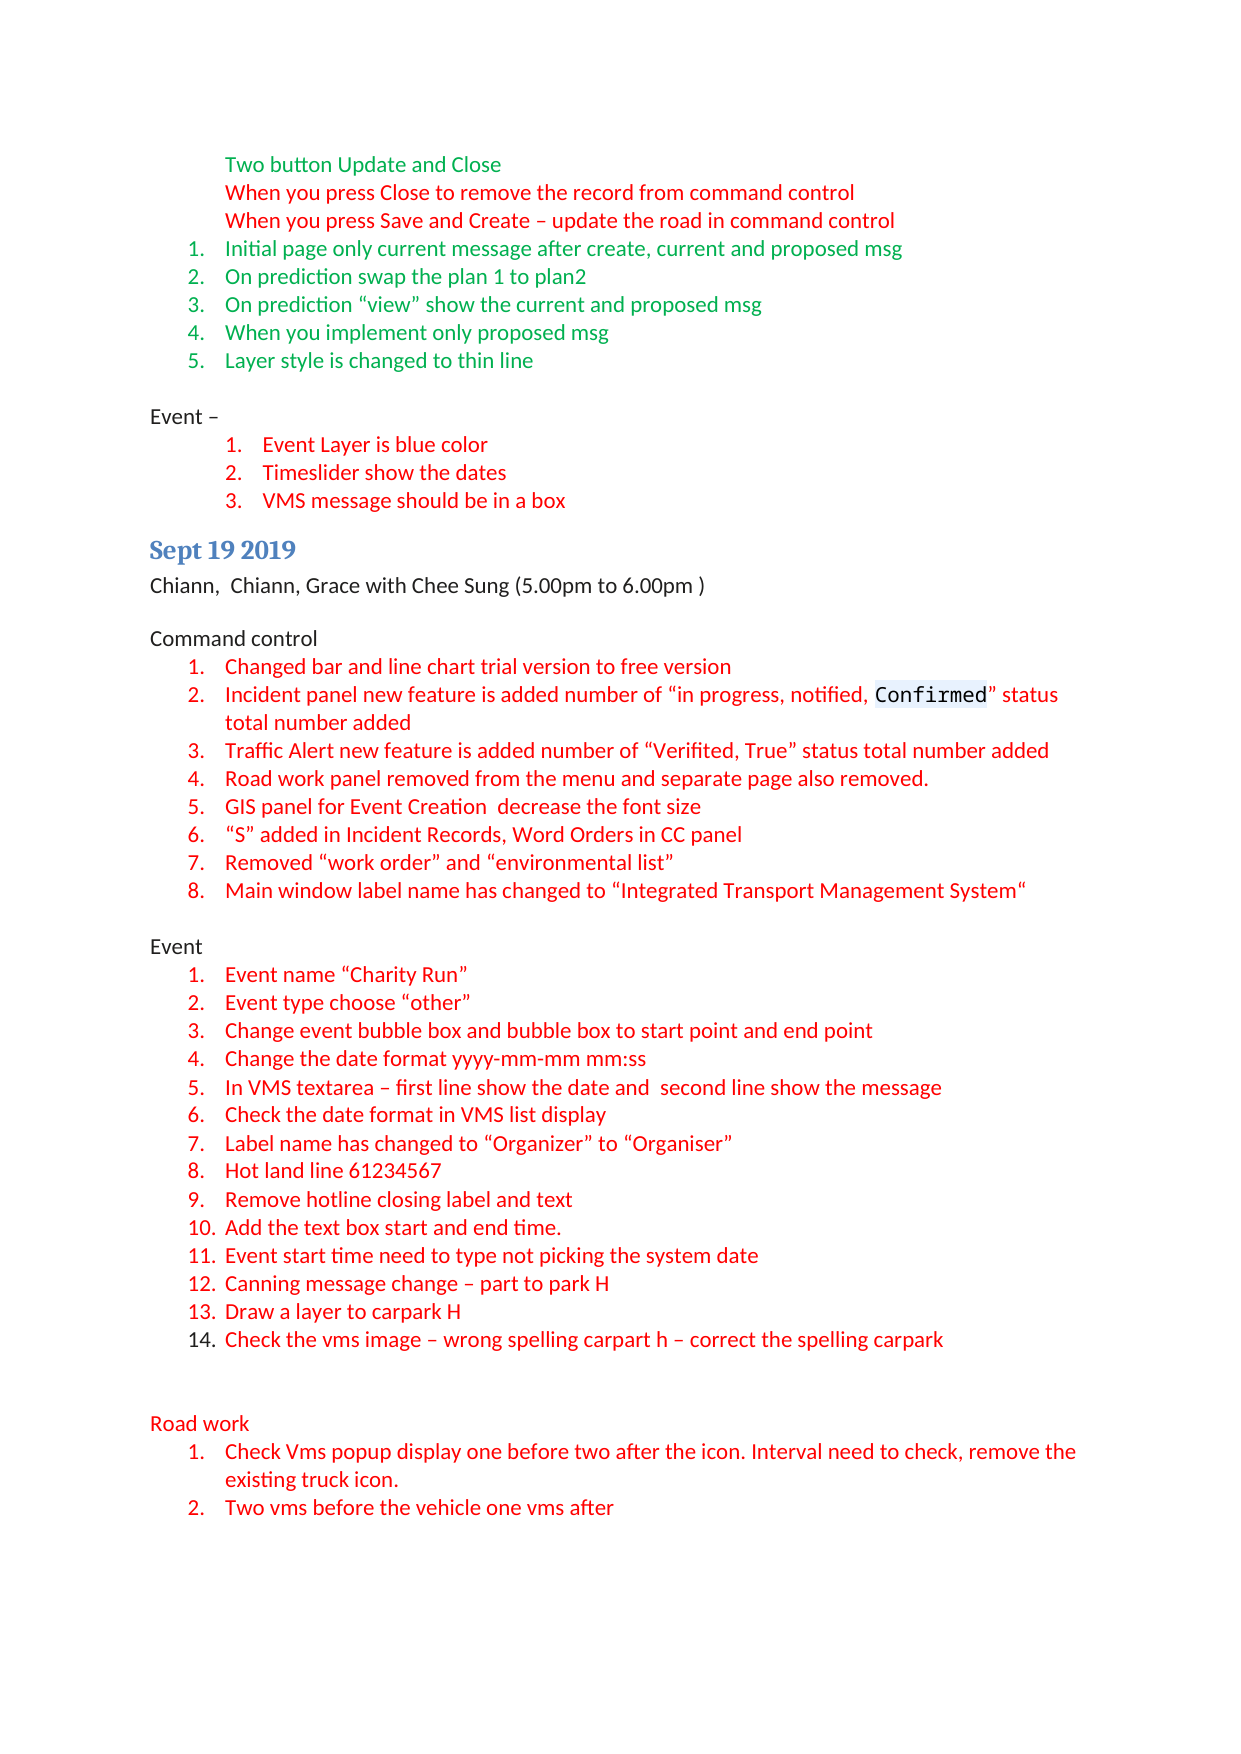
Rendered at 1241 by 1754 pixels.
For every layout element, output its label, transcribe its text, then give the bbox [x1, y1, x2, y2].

text Command control [150, 624, 1090, 652]
subtitle Sept 19 2019 [150, 535, 1090, 566]
list Change the date format yyyy-mm-mm mm:ss [187, 1044, 1090, 1073]
list Traffic Alert new feature is added number of “Verifited, True” status total number added [187, 736, 1090, 764]
list Main window label name has changed to “Integrated Transport Management System“ [187, 876, 1090, 904]
list Label name has changed to “Organizer” to “Organiser” [187, 1129, 1090, 1157]
list Road work panel removed from the menu and separate page also removed. [187, 764, 1090, 792]
text Two button Update and Close [150, 150, 1090, 178]
list Event name “Charity Run” [187, 961, 1090, 988]
list Initial page only current message after create, current and proposed msg [187, 234, 1090, 262]
list Event type choose “other” [187, 988, 1090, 1017]
list Canning message change – part to park H [187, 1269, 1090, 1297]
list When you implement only proposed msg [187, 318, 1090, 346]
text Event – [150, 402, 1090, 430]
text When you press Close to remove the record from command control [150, 178, 1090, 206]
list Timeslider show the dates [225, 458, 1090, 486]
list Changed bar and line chart trial version to free version [187, 652, 1090, 680]
text When you press Save and Create – update the road in command control [150, 206, 1090, 234]
list Check the date format in VMS list display [187, 1101, 1090, 1129]
list VMS message should be in a box [225, 486, 1090, 514]
text Event [150, 932, 1090, 961]
list Check the vms image – wrong spelling carpart h – correct the spelling carpark [187, 1325, 1090, 1353]
list Event start time need to type not picking the system date [187, 1241, 1090, 1269]
list Two vms before the vehicle one vms after [187, 1493, 1090, 1521]
list Draw a layer to carpark H [187, 1297, 1090, 1325]
list Removed “work order” and “environmental list” [187, 848, 1090, 876]
list Hot land line 61234567 [187, 1157, 1090, 1185]
list In VMS textarea – first line show the date and second line show the message [187, 1073, 1090, 1101]
text Road work [150, 1409, 1090, 1437]
list Add the text box start and end time. [187, 1213, 1090, 1241]
list Layer style is changed to thin line [187, 346, 1090, 374]
list On prediction “view” show the current and proposed msg [187, 290, 1090, 318]
list Remove hotline closing label and text [187, 1185, 1090, 1213]
text Chiann, Chiann, Grace with Chee Sung (5.00pm to 6.00pm ) [150, 571, 1090, 599]
list On prediction swap the plan 1 to plan2 [187, 262, 1090, 290]
list Incident panel new feature is added number of “in progress, notified, Confirmed” status total number added [187, 680, 1090, 736]
list Event Layer is blue color [225, 430, 1090, 458]
list Check Vms popup display one before two after the icon. Interval need to check, remove the existing truck icon. [187, 1437, 1090, 1493]
list “S” added in Incident Records, Word Orders in CC panel [187, 820, 1090, 848]
list Change event bubble box and bubble box to start point and end point [187, 1017, 1090, 1044]
list GIS panel for Event Creation decrease the font size [187, 792, 1090, 820]
